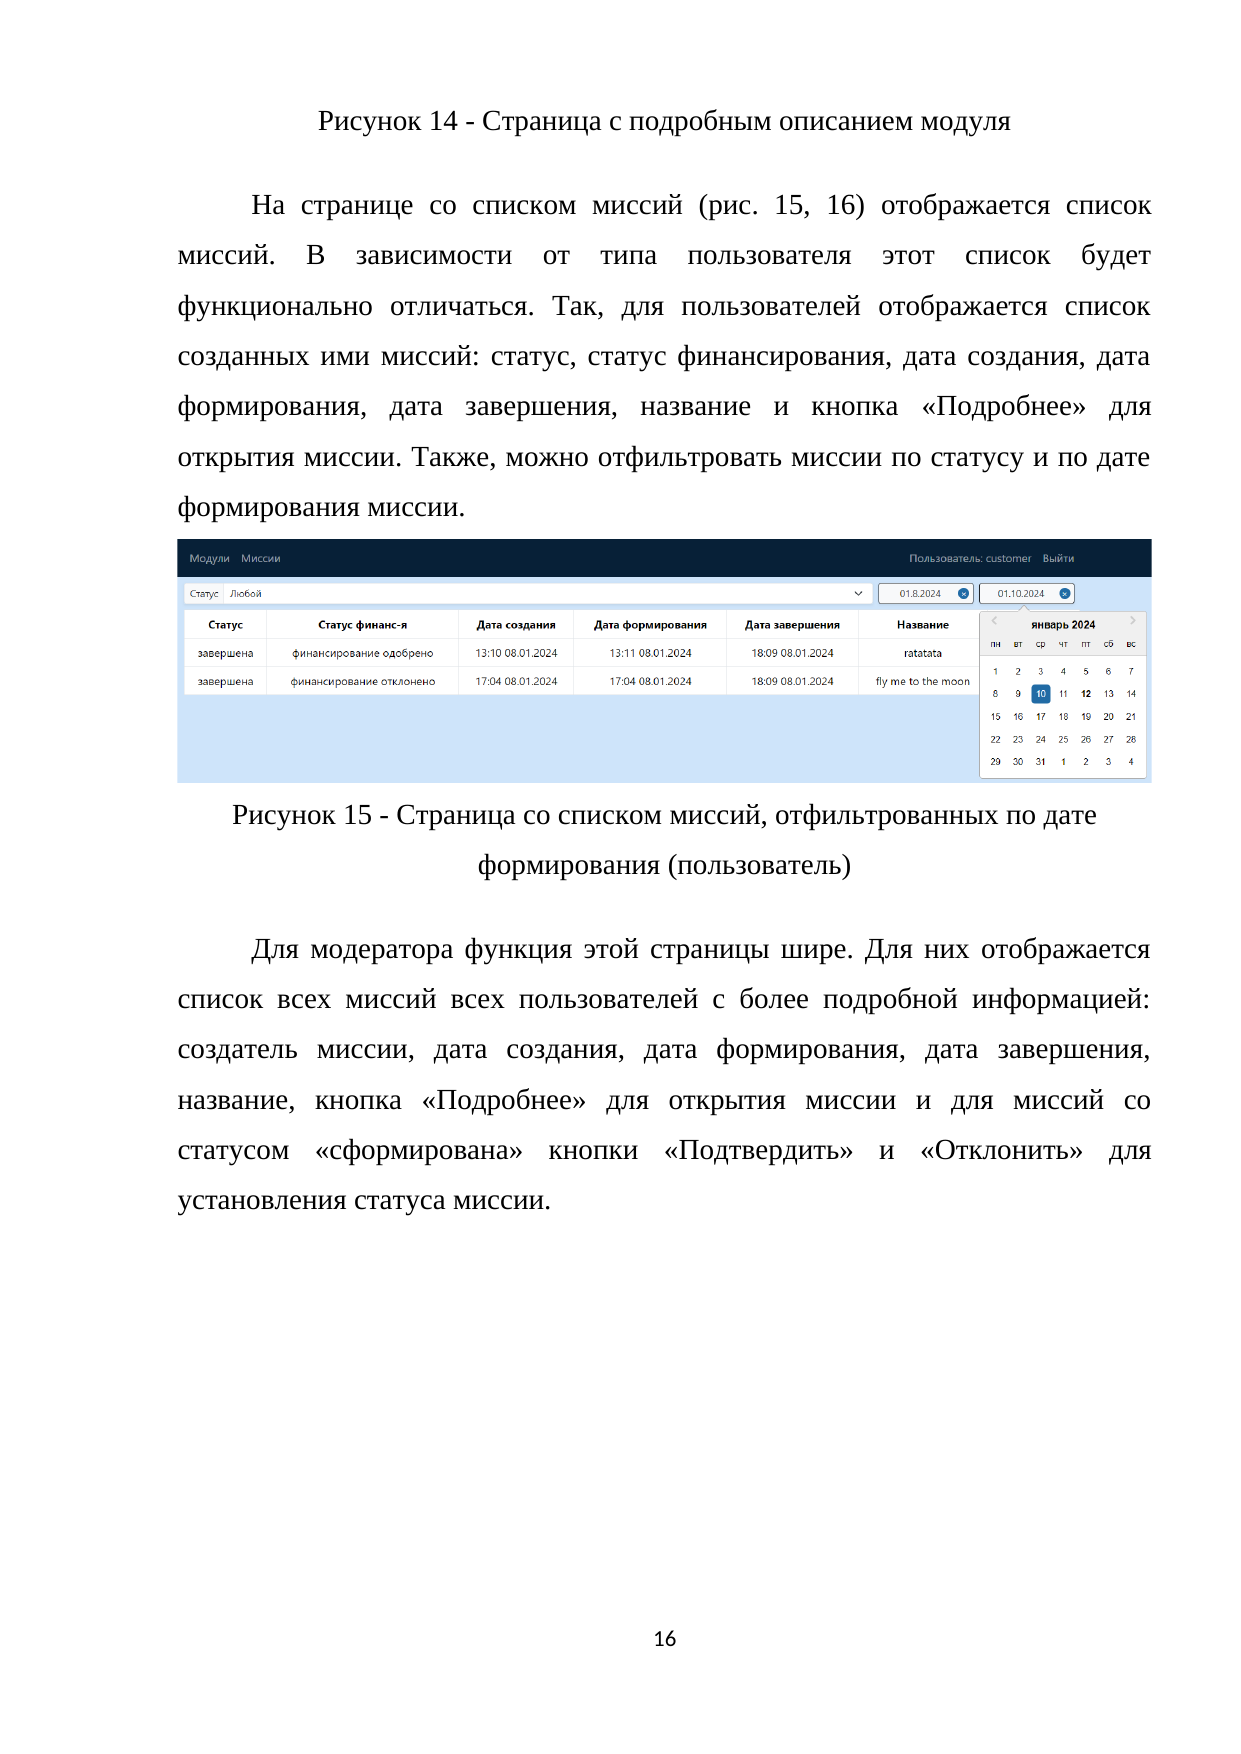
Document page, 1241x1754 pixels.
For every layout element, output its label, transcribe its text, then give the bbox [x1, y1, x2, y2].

list На странице со списком миссий (рис. 15, 16) отображается список миссий. В зависимости от типа пользователя этот список будет функционально отличаться. Так, для пользователей отображается список созданных ими миссий: статус, статус финансирования, дата создания, дата формирования, дата завершения, название и кнопка «Подробнее» для открытия миссии. Также, можно отфильтровать миссии по статусу и по дате формирования миссии. [177, 187, 1152, 522]
text Рисунок 14 - Страница с подробным описанием модуля [177, 103, 1152, 137]
text Для модератора функция этой страницы шире. Для них отображается список всех миссий всех пользователей с более подробной информацией: создатель миссии, дата создания, дата формирования, дата завершения, название, кнопка «Подробнее» для открытия миссии и для миссий со статусом «сформирована» кнопки «Подтвердить» и «Отклонить» для установления статуса миссии. [177, 931, 1152, 1216]
picture [177, 539, 1152, 783]
text Рисунок 15 - Страница со списком миссий, отфильтрованных по дате формирования (пользователь) [177, 797, 1152, 881]
